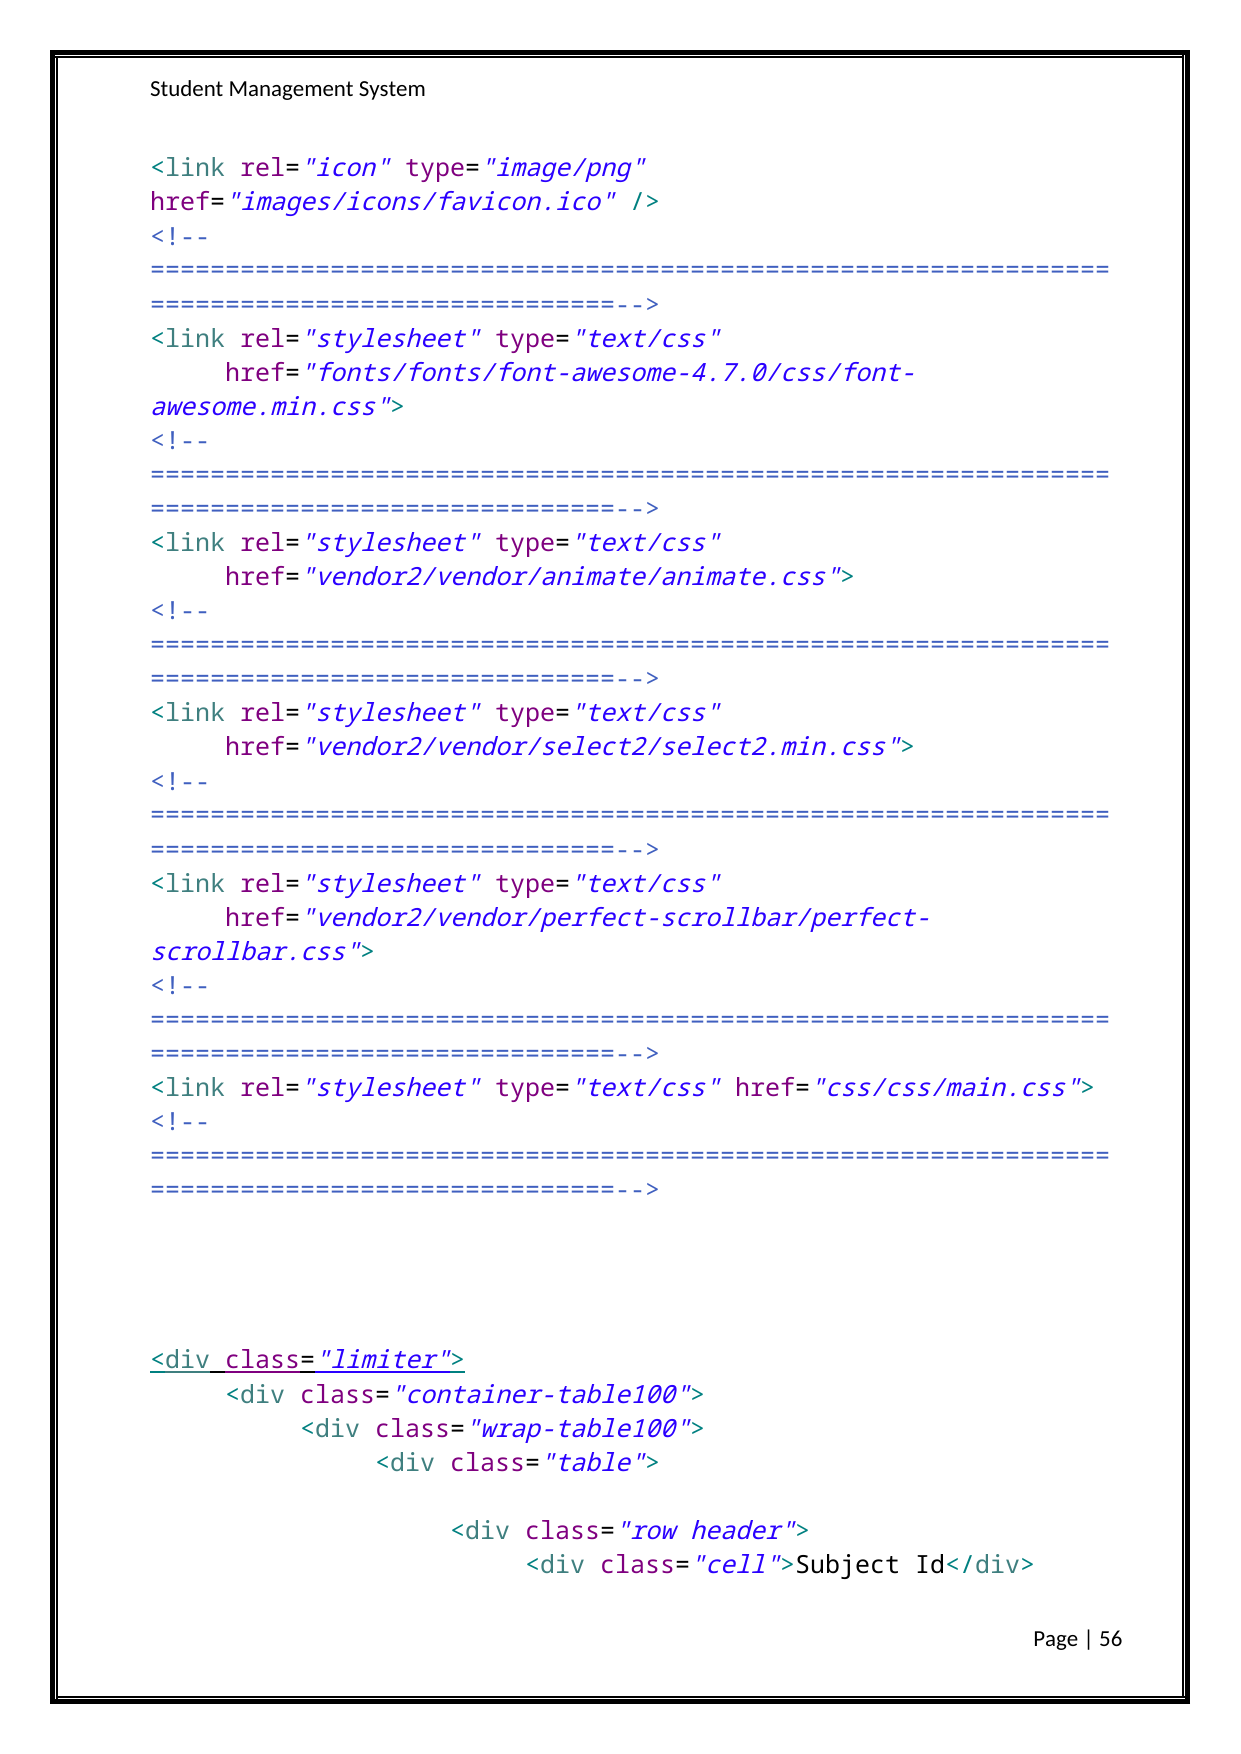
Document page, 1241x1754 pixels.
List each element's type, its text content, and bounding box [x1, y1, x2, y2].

text <link rel="icon" type="image/png" href="images/icons/favicon.ico" /> [150, 150, 1122, 218]
text <div class="limiter"> [150, 1342, 1122, 1376]
text <div class="table"> [150, 1444, 1122, 1478]
text <link rel="stylesheet" type="text/css" [150, 320, 1122, 354]
text <div class="cell">Subject Id</div> [150, 1547, 1122, 1581]
text href="vendor2/vendor/select2/select2.min.css"> [150, 729, 1122, 763]
text <!--===============================================================================================--> [150, 763, 1122, 865]
text <link rel="stylesheet" type="text/css" href="css/css/main.css"> [150, 1070, 1122, 1104]
text <!--===============================================================================================--> [150, 593, 1122, 695]
text href="fonts/fonts/font-awesome-4.7.0/css/font-awesome.min.css"> [150, 354, 1122, 422]
text <link rel="stylesheet" type="text/css" [150, 865, 1122, 899]
text href="vendor2/vendor/perfect-scrollbar/perfect-scrollbar.css"> [150, 899, 1122, 967]
text <link rel="stylesheet" type="text/css" [150, 695, 1122, 729]
text <link rel="stylesheet" type="text/css" [150, 525, 1122, 559]
text <!--===============================================================================================--> [150, 1104, 1122, 1206]
text <!--===============================================================================================--> [150, 422, 1122, 525]
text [150, 218, 1122, 320]
text <div class="wrap-table100"> [150, 1410, 1122, 1444]
text <div class="container-table100"> [150, 1376, 1122, 1410]
text href="vendor2/vendor/animate/animate.css"> [150, 559, 1122, 593]
text <!--===============================================================================================--> [150, 967, 1122, 1070]
text <div class="row header"> [150, 1512, 1122, 1547]
